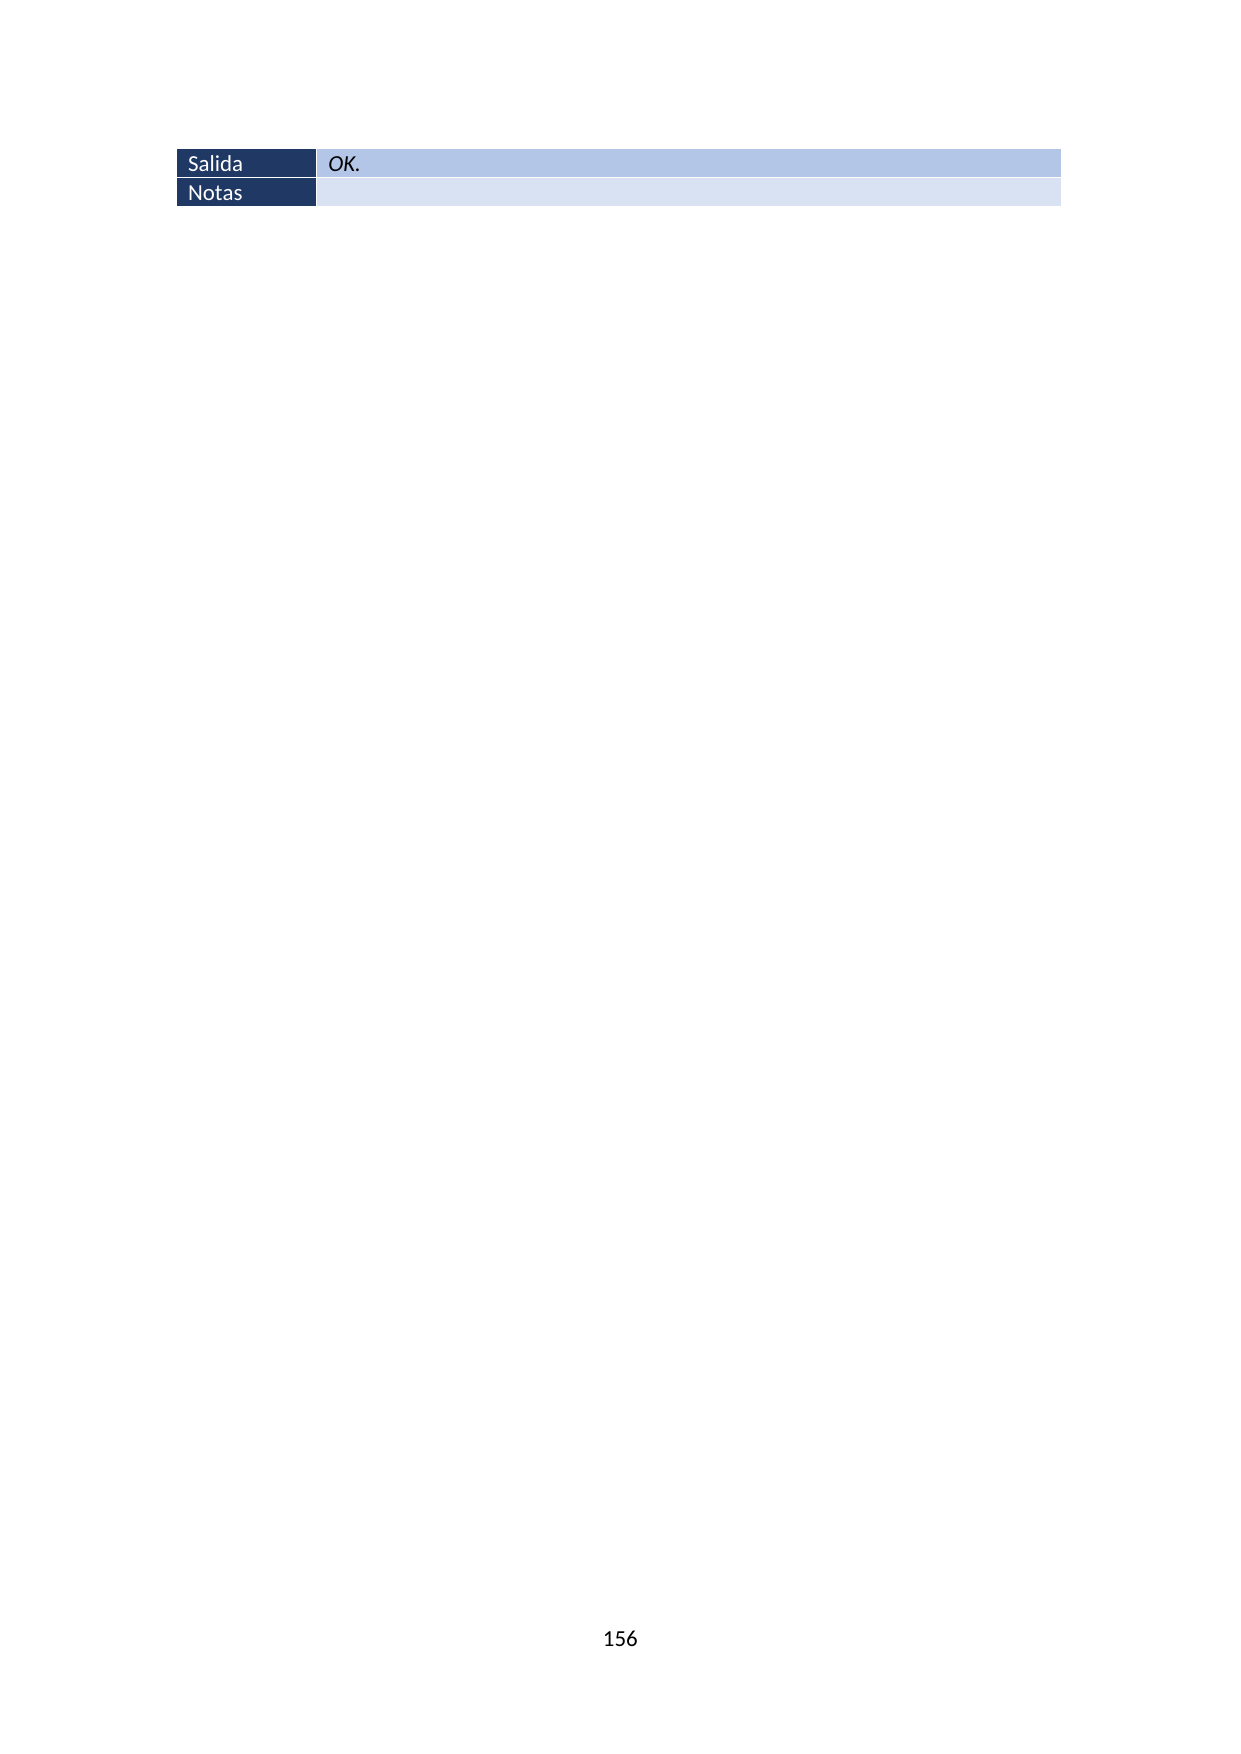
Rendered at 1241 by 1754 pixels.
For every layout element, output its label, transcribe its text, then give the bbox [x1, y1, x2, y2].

table_cell [317, 178, 1061, 206]
table_cell OK. [317, 149, 1061, 177]
table_cell Notas [177, 178, 316, 206]
table_cell Salida [177, 149, 316, 177]
